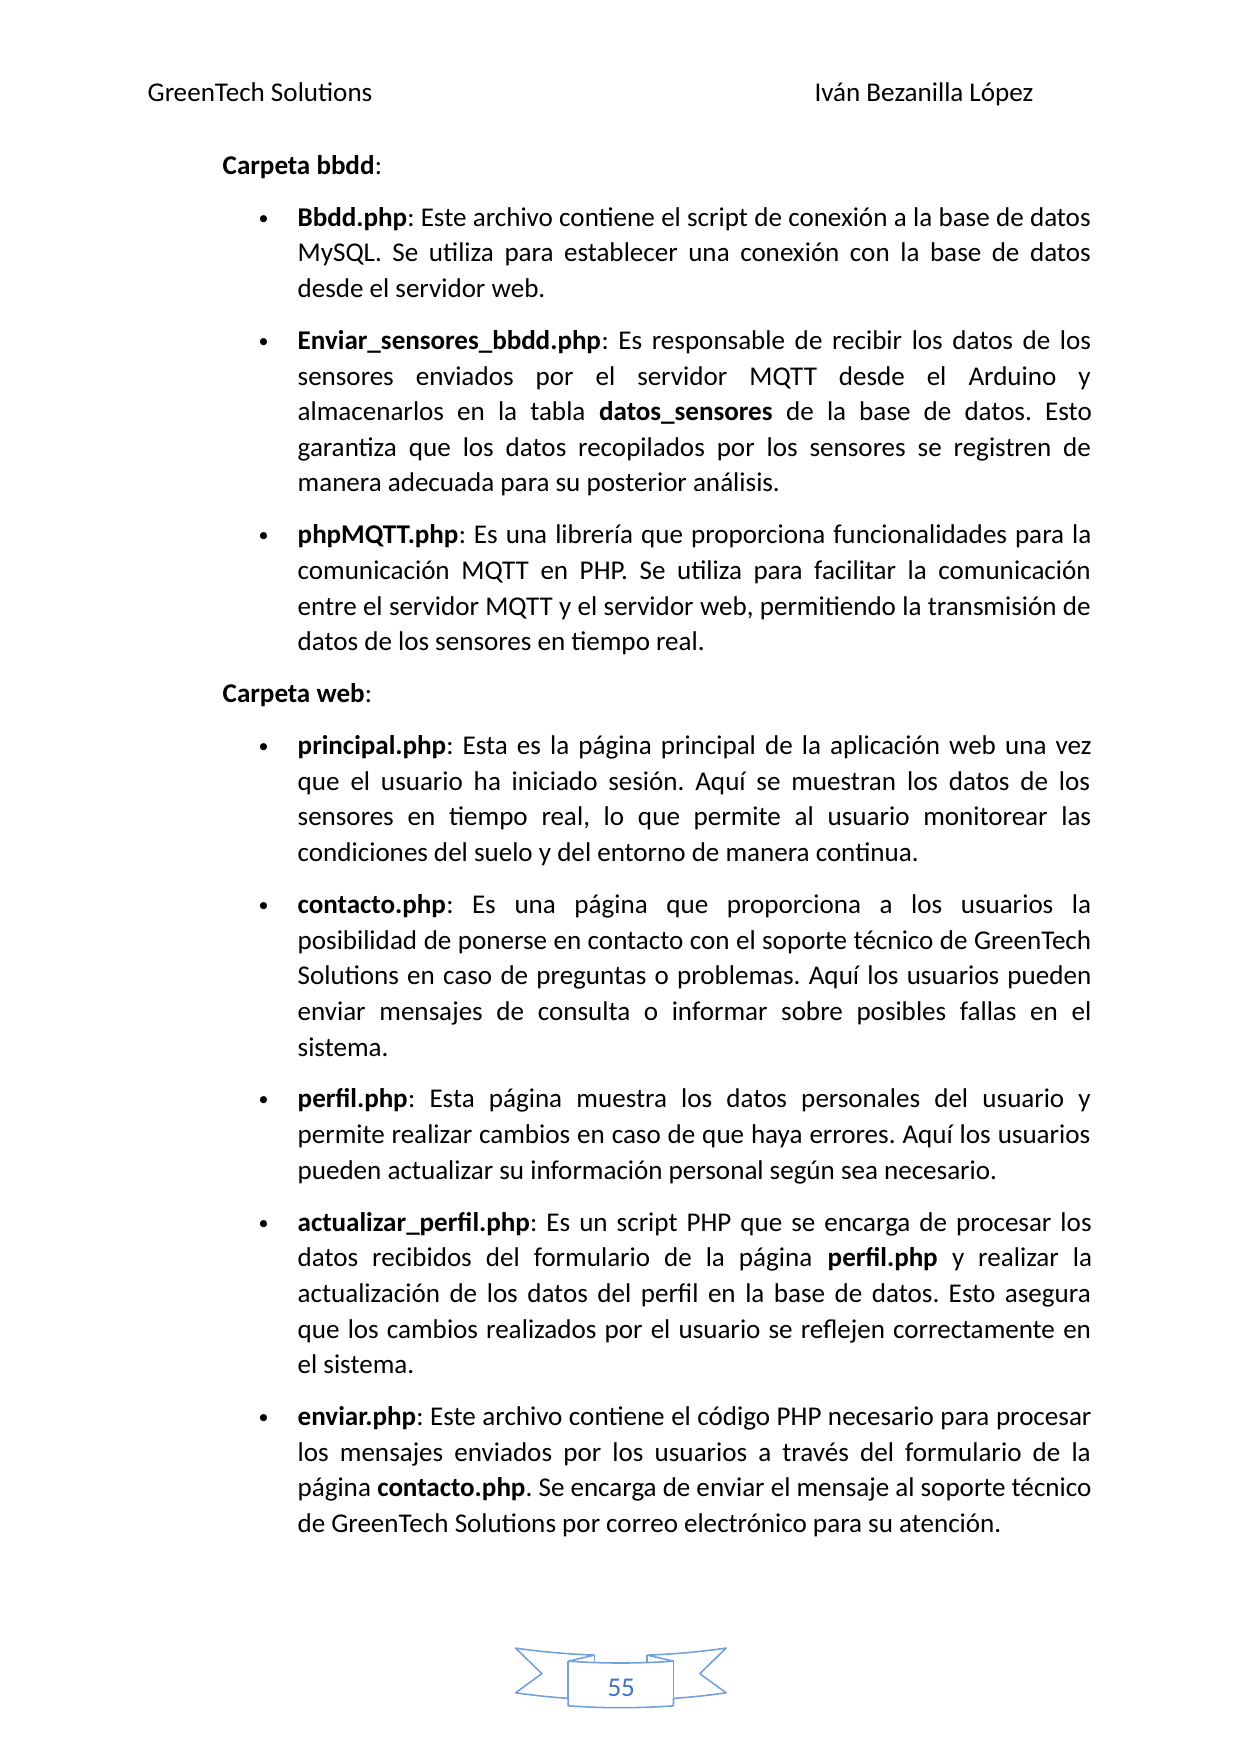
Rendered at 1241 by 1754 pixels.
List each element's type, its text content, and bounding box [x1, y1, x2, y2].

list actualizar_perfil.php: Es un script PHP que se encarga de procesar los datos recibidos del formulario de la página perfil.php y realizar la actualización de los datos del perfil en la base de datos. Esto asegura que los cambios realizados por el usuario se reflejen correctamente en el sistema. [260, 1205, 1092, 1380]
list contacto.php: Es una página que proporciona a los usuarios la posibilidad de ponerse en contacto con el soporte técnico de GreenTech Solutions en caso de preguntas o problemas. Aquí los usuarios pueden enviar mensajes de consulta o informar sobre posibles fallas en el sistema. [260, 887, 1092, 1063]
list enviar.php: Este archivo contiene el código PHP necesario para procesar los mensajes enviados por los usuarios a través del formulario de la página contacto.php. Se encarga de enviar el mensaje al soporte técnico de GreenTech Solutions por correo electrónico para su atención. [260, 1399, 1092, 1539]
text Carpeta web: [222, 676, 1092, 709]
text Carpeta bbdd: [222, 148, 1092, 181]
list Bbdd.php: Este archivo contiene el script de conexión a la base de datos MySQL. Se utiliza para establecer una conexión con la base de datos desde el servidor web. [260, 200, 1092, 304]
list Enviar_sensores_bbdd.php: Es responsable de recibir los datos de los sensores enviados por el servidor MQTT desde el Arduino y almacenarlos en la tabla datos_sensores de la base de datos. Esto garantiza que los datos recopilados por los sensores se registren de manera adecuada para su posterior análisis. [260, 323, 1092, 498]
list phpMQTT.php: Es una librería que proporciona funcionalidades para la comunicación MQTT en PHP. Se utiliza para facilitar la comunicación entre el servidor MQTT y el servidor web, permitiendo la transmisión de datos de los sensores en tiempo real. [260, 517, 1092, 657]
list perfil.php: Esta página muestra los datos personales del usuario y permite realizar cambios en caso de que haya errores. Aquí los usuarios pueden actualizar su información personal según sea necesario. [260, 1082, 1092, 1186]
list principal.php: Esta es la página principal de la aplicación web una vez que el usuario ha iniciado sesión. Aquí se muestran los datos de los sensores en tiempo real, lo que permite al usuario monitorear las condiciones del suelo y del entorno de manera continua. [260, 728, 1092, 868]
